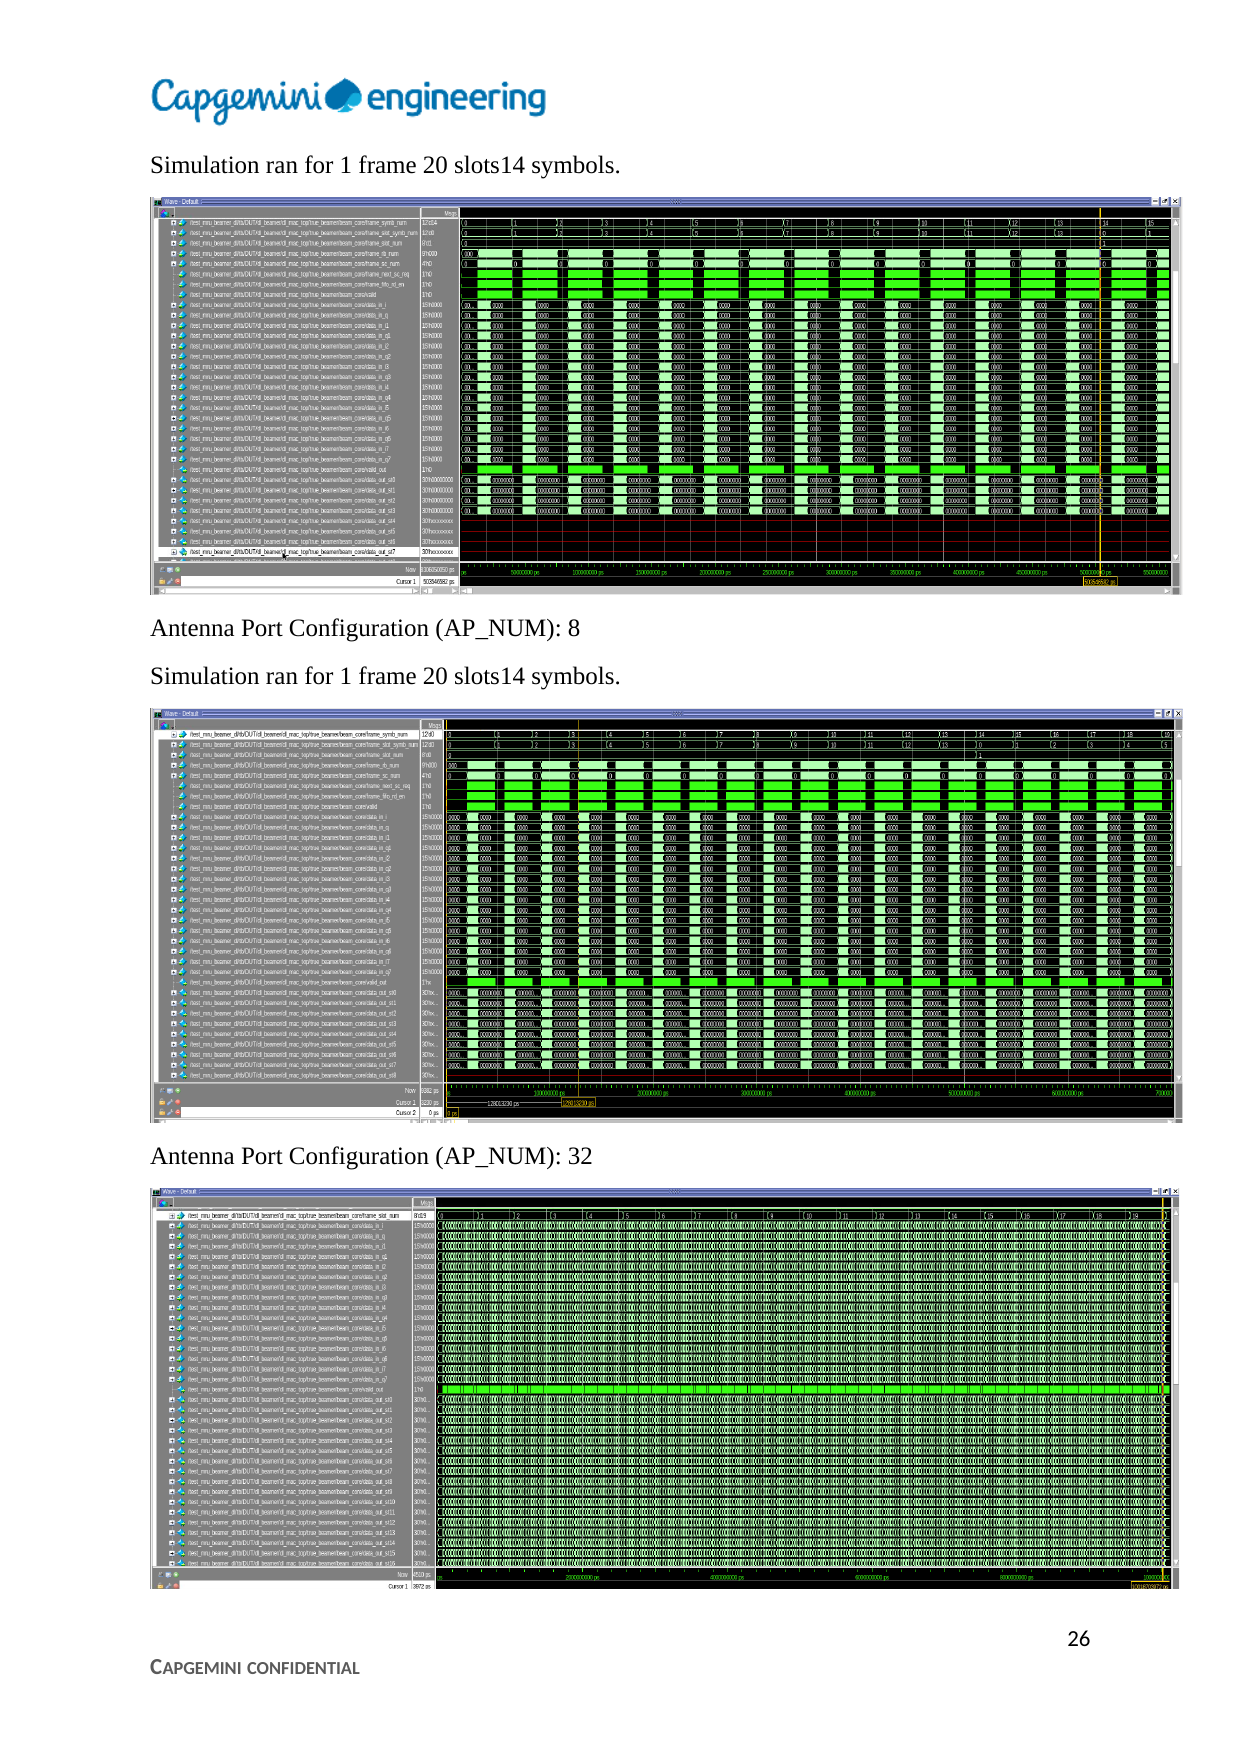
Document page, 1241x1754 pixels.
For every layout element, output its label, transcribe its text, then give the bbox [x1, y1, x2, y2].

text Simulation ran for 1 frame 20 slots14 symbols. [150, 150, 1090, 179]
picture [150, 708, 1183, 1123]
text Simulation ran for 1 frame 20 slots14 symbols. [150, 661, 1090, 690]
picture [150, 1188, 1180, 1589]
picture [150, 197, 1183, 595]
text Antenna Port Configuration (AP_NUM): 8 [150, 613, 1090, 642]
picture [150, 73, 555, 135]
text Antenna Port Configuration (AP_NUM): 32 [150, 1141, 1090, 1170]
